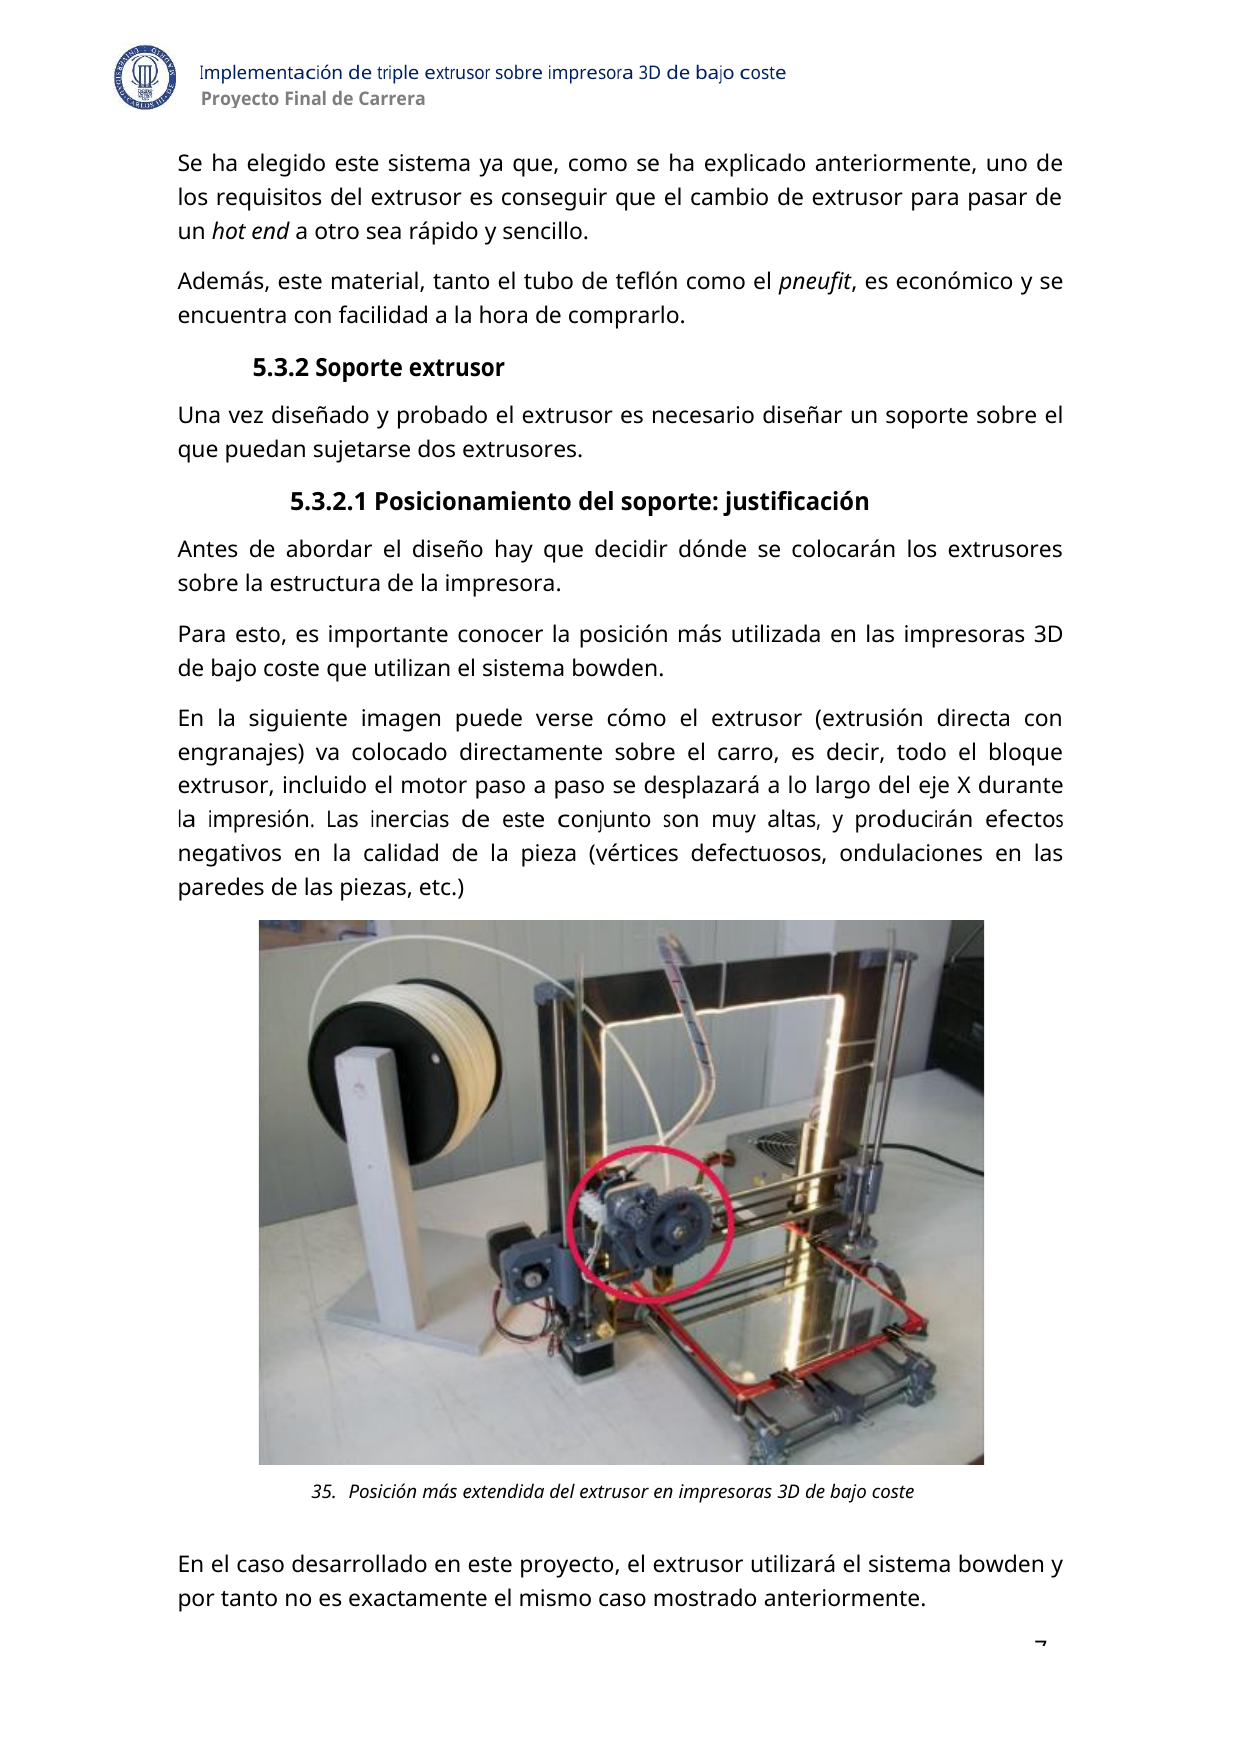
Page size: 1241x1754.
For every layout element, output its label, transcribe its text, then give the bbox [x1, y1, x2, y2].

picture [113, 43, 177, 110]
text Además, este material, tanto el tubo de teflón como el pneufit, es económico y se encuentra con facilidad a la hora de comprarlo. [177, 265, 1064, 330]
text Se ha elegido este sistema ya que, como se ha explicado anteriormente, uno de los requisitos del extrusor es conseguir que el cambio de extrusor para pasar de un hot end a otro sea rápido y sencillo. [177, 147, 1063, 246]
subtitle Soporte extrusor [252, 350, 1148, 384]
text En el caso desarrollado en este proyecto, el extrusor utilizará el sistema bowden y por tanto no es exactamente el mismo caso mostrado anteriormente. [177, 1548, 1063, 1613]
picture [258, 920, 985, 1465]
text Una vez diseñado y probado el extrusor es necesario diseñar un soporte sobre el que puedan sujetarse dos extrusores. [177, 399, 1063, 464]
text Para esto, es importante conocer la posición más utilizada en las impresoras 3D de bajo coste que utilizan el sistema bowden. [177, 618, 1064, 683]
subtitle Posicionamiento del soporte: justificación [290, 484, 1148, 518]
text En la siguiente imagen puede verse cómo el extrusor (extrusión directa con engranajes) va colocado directamente sobre el carro, es decir, todo el bloque extrusor, incluido el motor paso a paso se desplazará a lo largo del eje X durante la impresión. Las inercias de este conjunto son muy altas, y producirán efectos negativos en la calidad de la pieza (vértices defectuosos, ondulaciones en las paredes de las piezas, etc.) [177, 702, 1063, 902]
text Antes de abordar el diseño hay que decidir dónde se colocarán los extrusores sobre la estructura de la impresora. [177, 533, 1063, 598]
